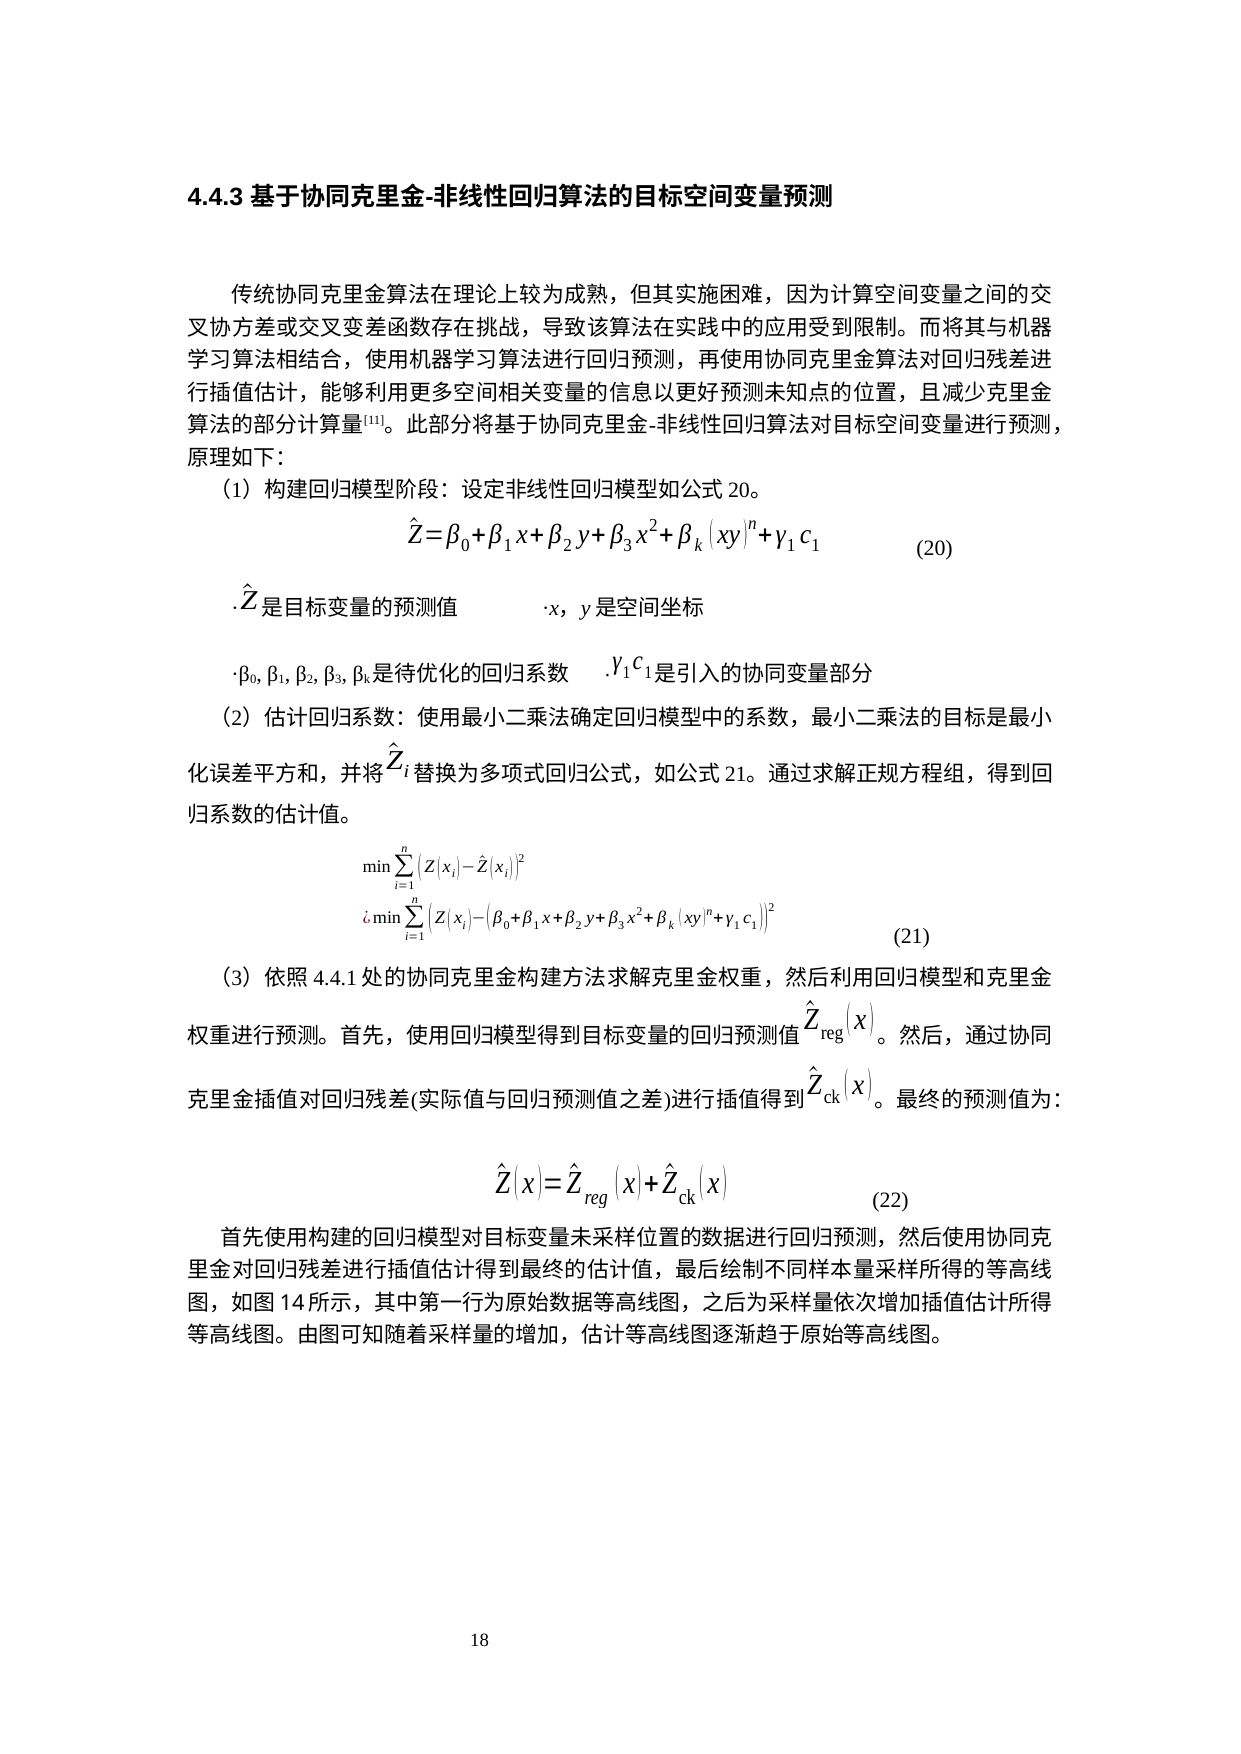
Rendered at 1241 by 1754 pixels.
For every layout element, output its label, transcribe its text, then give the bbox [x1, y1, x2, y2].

text (21) [187, 829, 1053, 959]
list 构建回归模型阶段：设定非线性回归模型如公式20。 [187, 472, 1053, 504]
text (20) [187, 504, 1053, 569]
text ·β0, β1, β2, β3, βk是待优化的回归系数 ·是引入的协同变量部分 [187, 634, 1053, 699]
text 首先使用构建的回归模型对目标变量未采样位置的数据进行回归预测，然后使用协同克 [209, 1219, 1053, 1252]
list 依照4.4.1处的协同克里金构建方法求解克里金权重，然后利用回归模型和克里金权重进行预测。首先，使用回归模型得到目标变量的回归预测值。然后，通过协同克里金插值对回归残差(实际值与回归预测值之差)进行插值得到。最终的预测值为： [187, 959, 1053, 1154]
text 里金对回归残差进行插值估计得到最终的估计值，最后绘制不同样本量采样所得的等高线图，如图14所示，其中第一行为原始数据等高线图，之后为采样量依次增加插值估计所得等高线图。由图可知随着采样量的增加，估计等高线图逐渐趋于原始等高线图。 [187, 1252, 1053, 1349]
text 传统协同克里金算法在理论上较为成熟，但其实施困难，因为计算空间变量之间的交叉协方差或交叉变差函数存在挑战，导致该算法在实践中的应用受到限制。而将其与机器学习算法相结合，使用机器学习算法进行回归预测，再使用协同克里金算法对回归残差进行插值估计，能够利用更多空间相关变量的信息以更好预测未知点的位置，且减少克里金算法的部分计算量[11]。此部分将基于协同克里金-非线性回归算法对目标空间变量进行预测，原理如下： [187, 277, 1053, 472]
subtitle 4.4.3 基于协同克里金-非线性回归算法的目标空间变量预测 [187, 162, 1053, 227]
text （2）估计回归系数：使用最小二乘法确定回归模型中的系数，最小二乘法的目标是最小化误差平方和，并将替换为多项式回归公式，如公式21。通过求解正规方程组，得到回归系数的估计值。 [187, 699, 1053, 829]
text ·是目标变量的预测值 ·x，y是空间坐标 [187, 569, 1053, 634]
text (22) [187, 1154, 1053, 1219]
